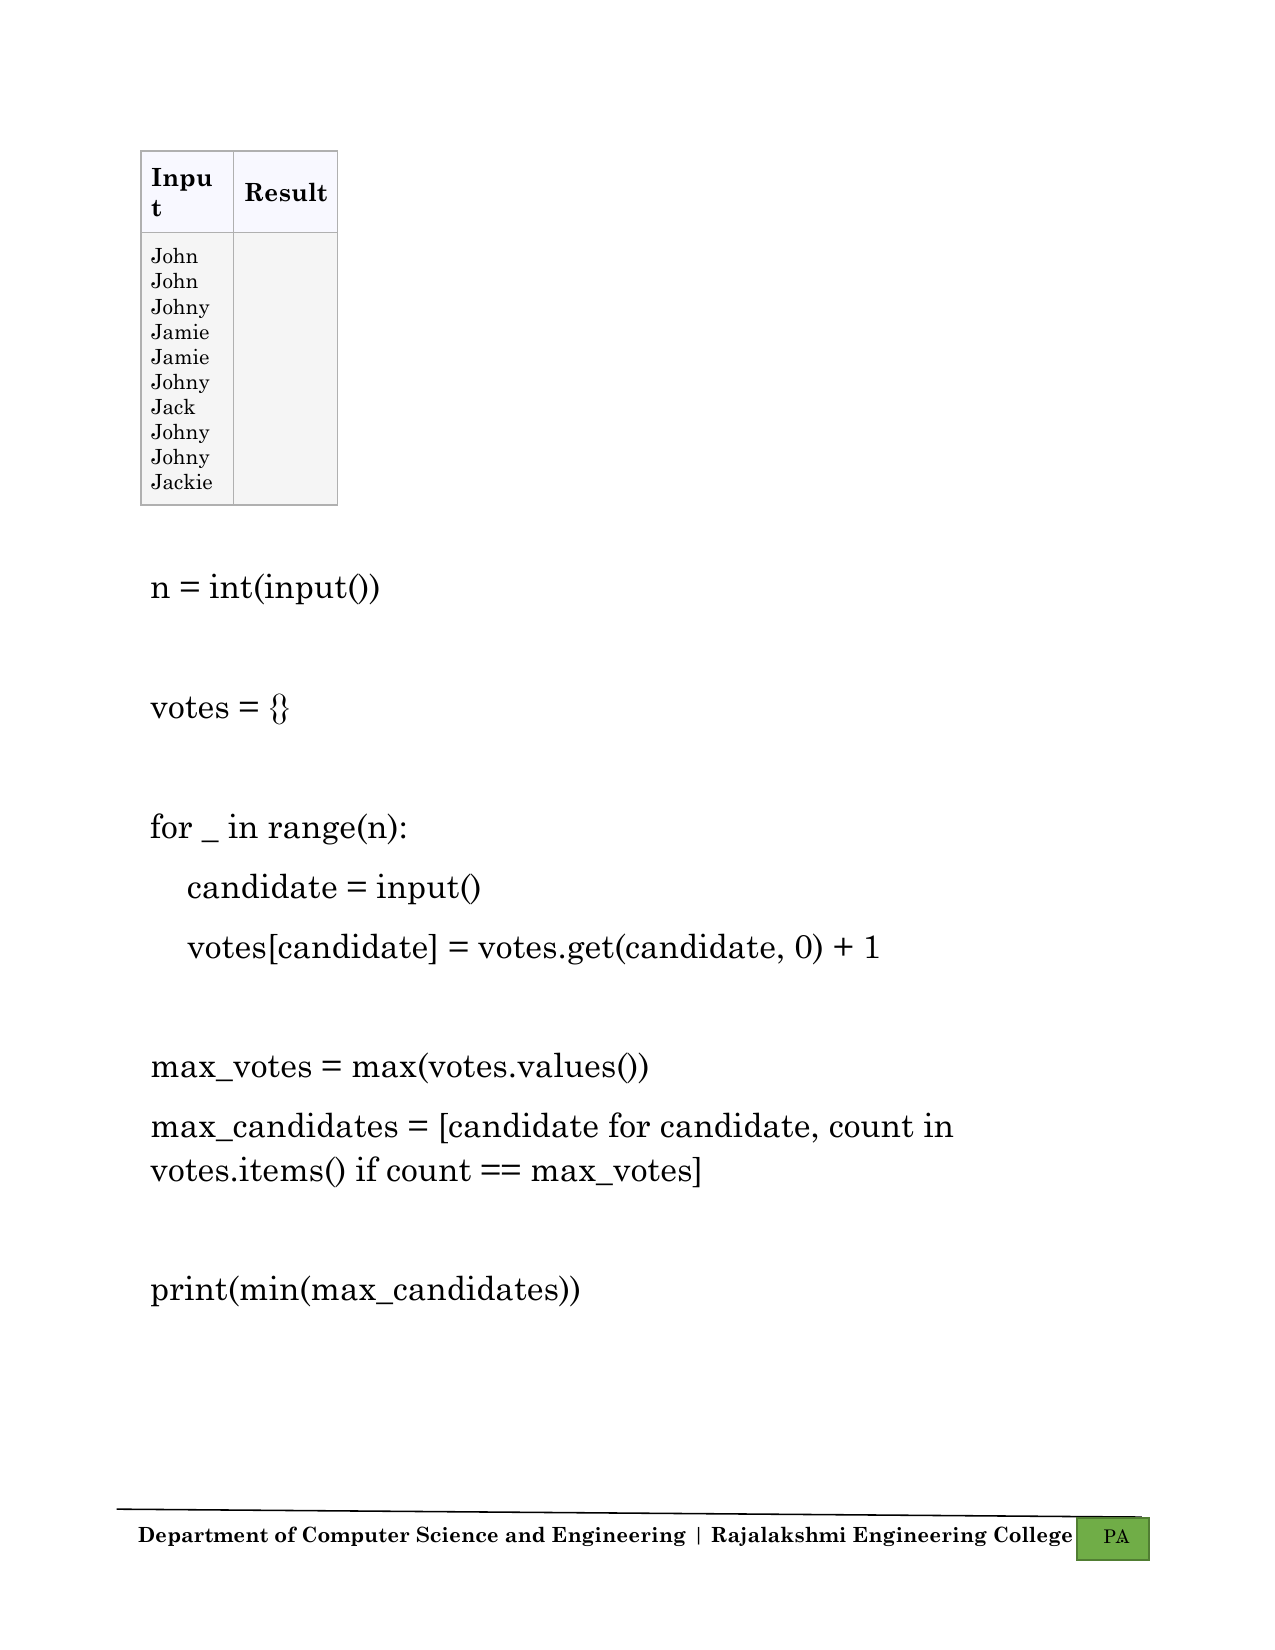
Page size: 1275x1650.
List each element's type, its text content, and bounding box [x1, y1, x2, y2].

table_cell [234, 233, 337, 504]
text max_votes = max(votes.values()) [150, 1045, 1125, 1085]
text candidate = input() [150, 865, 1125, 905]
text votes = {} [150, 686, 1125, 726]
text votes[candidate] = votes.get(candidate, 0) + 1 [150, 925, 1125, 965]
text n = int(input()) [150, 566, 1125, 606]
text print(min(max_candidates)) [150, 1268, 1125, 1308]
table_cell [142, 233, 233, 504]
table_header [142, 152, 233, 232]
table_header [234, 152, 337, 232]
text for _ in range(n): [150, 805, 1125, 846]
text max_candidates = [candidate for candidate, count in votes.items() if count == max_votes] [150, 1105, 1125, 1188]
